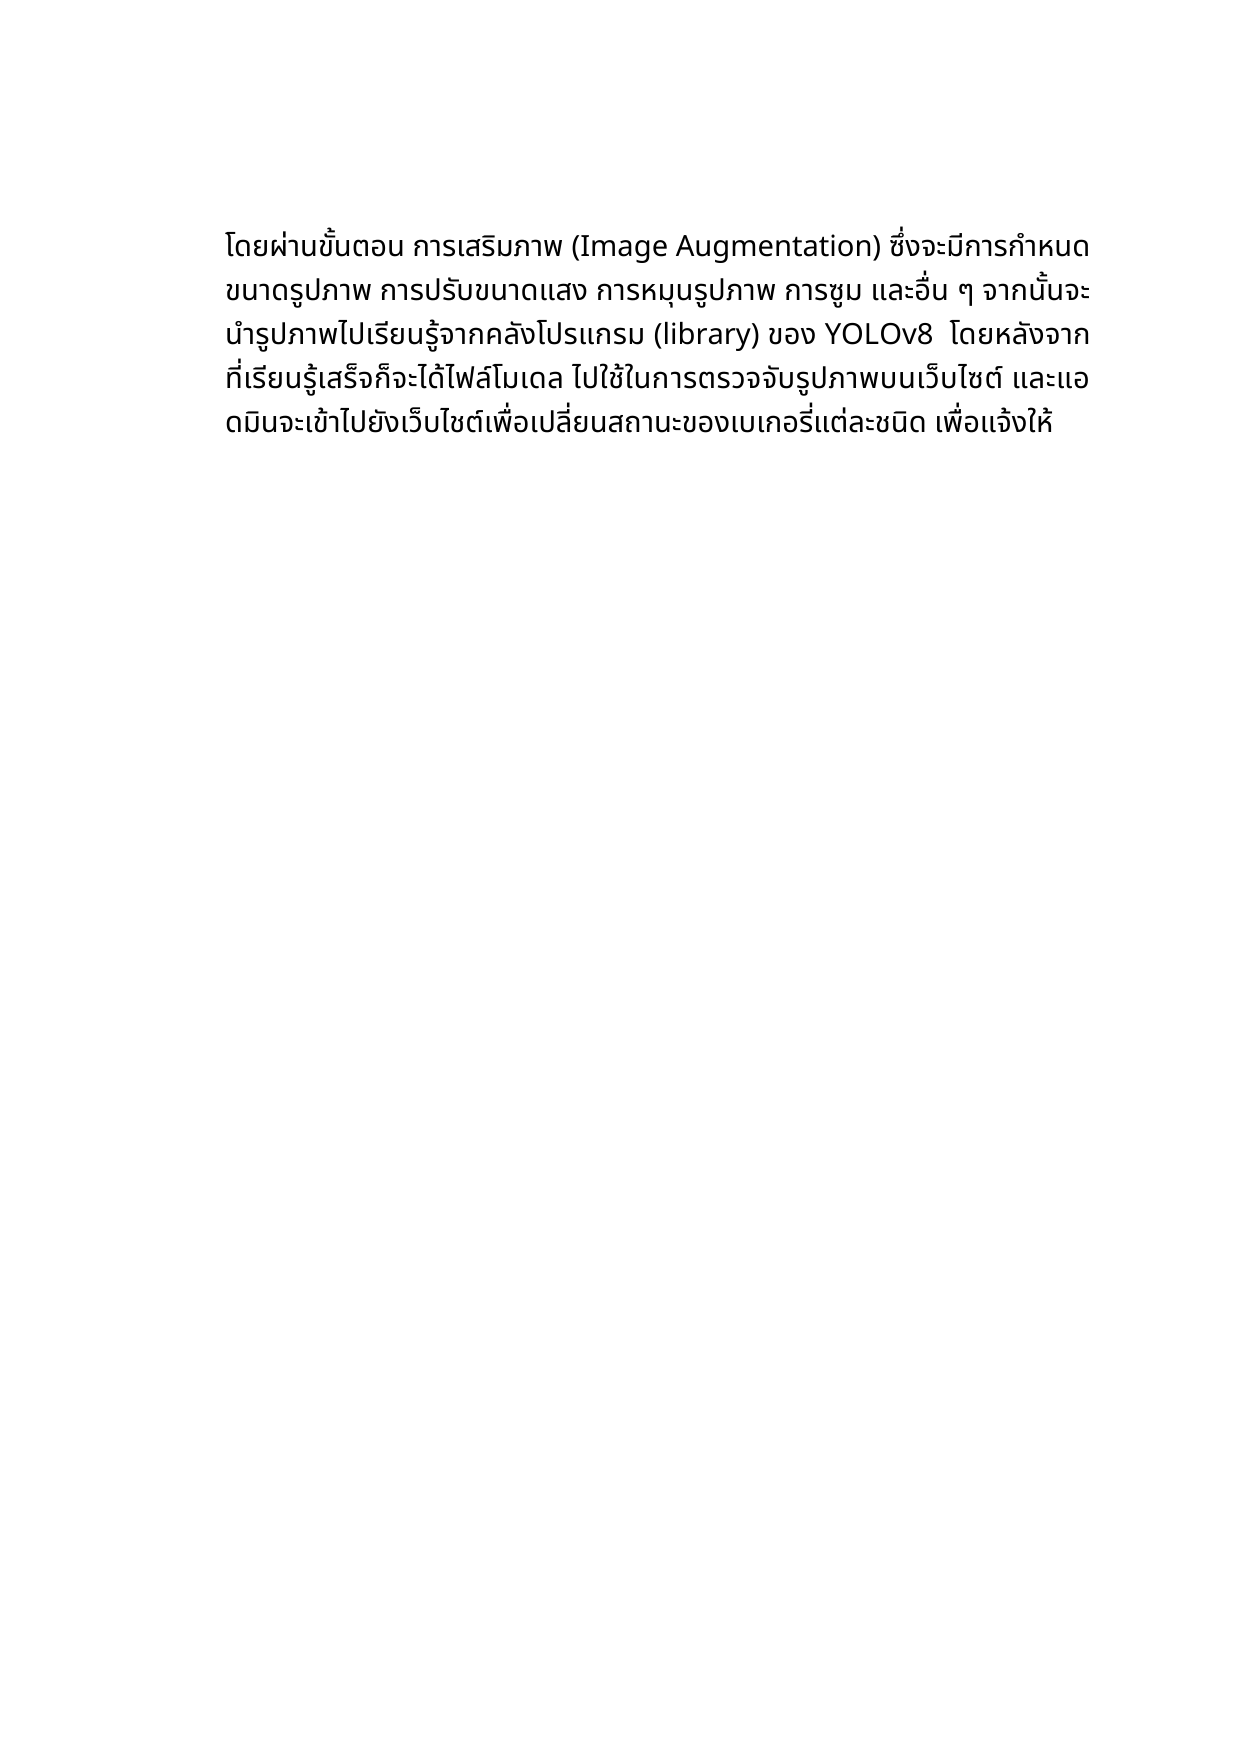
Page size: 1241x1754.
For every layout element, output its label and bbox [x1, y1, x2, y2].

text [225, 225, 1090, 446]
